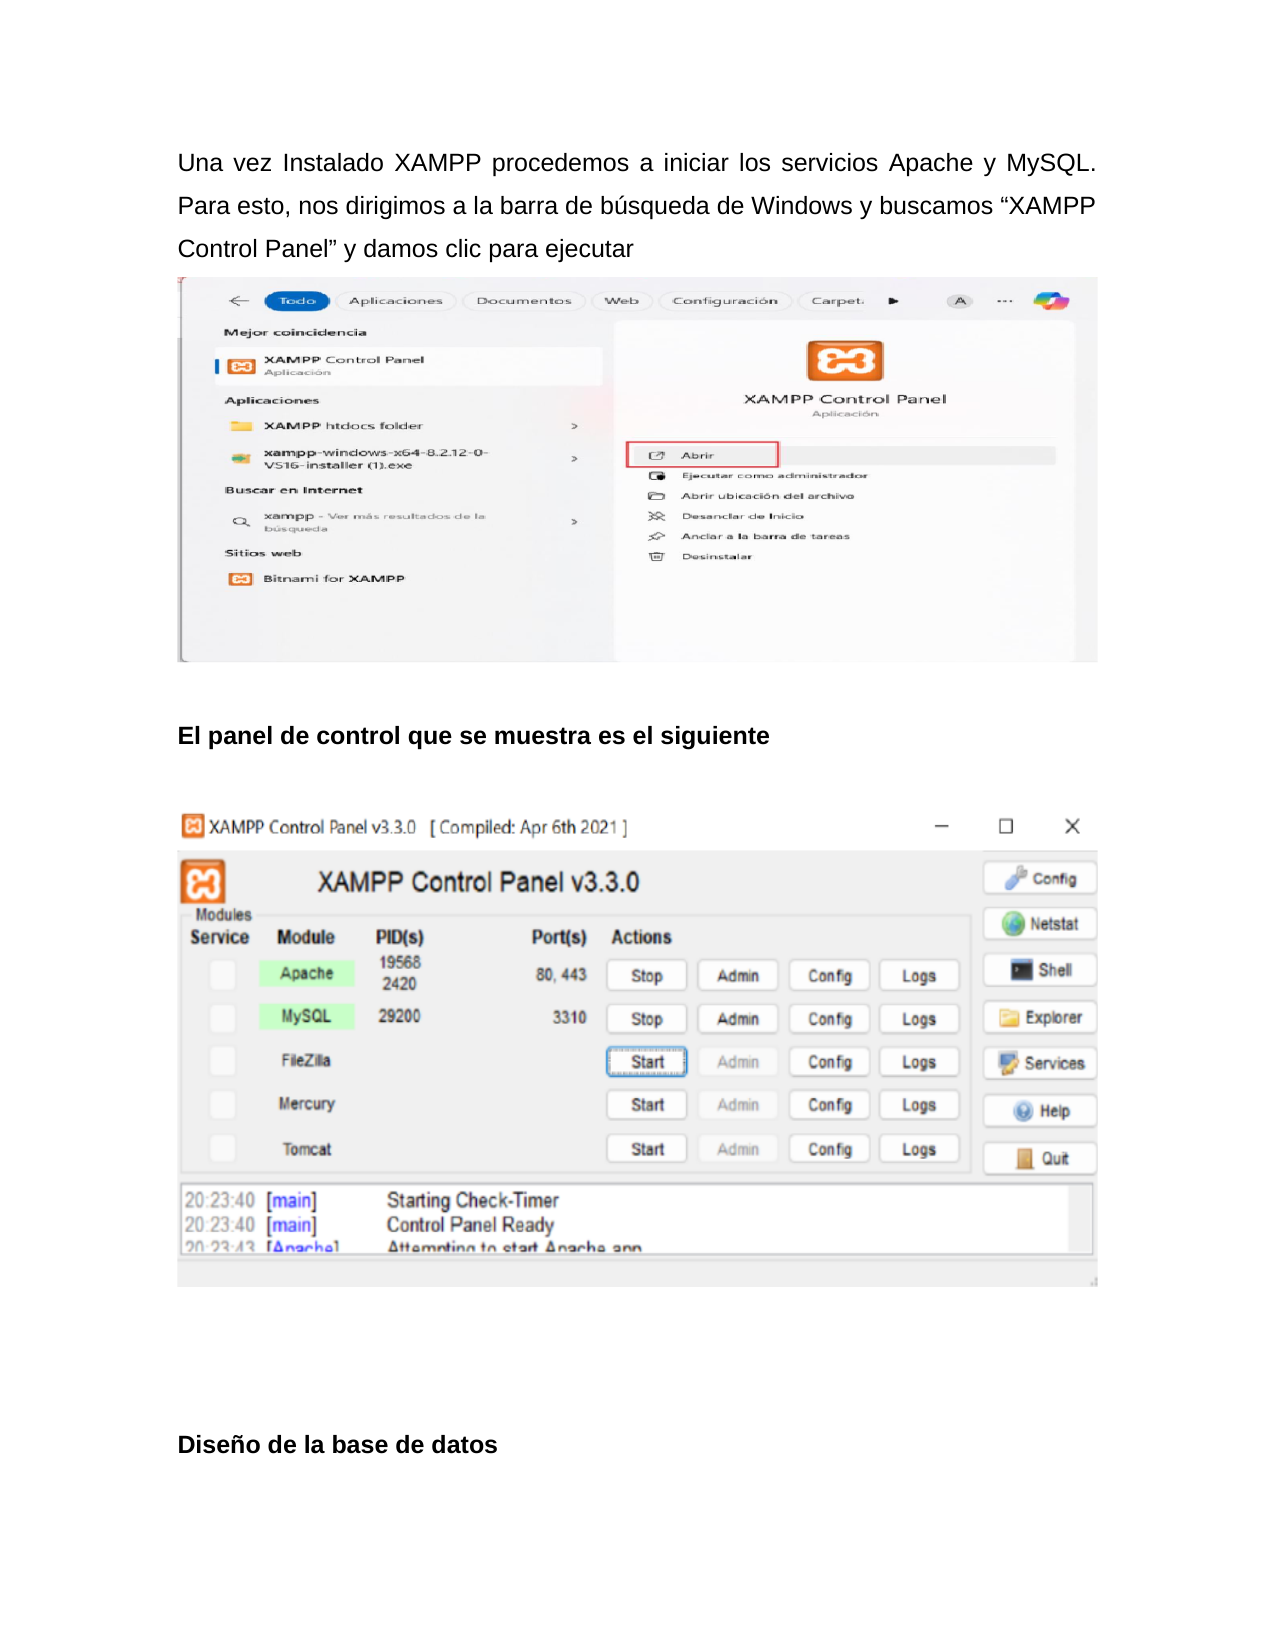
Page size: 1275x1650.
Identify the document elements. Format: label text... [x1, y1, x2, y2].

picture [177, 807, 1098, 1287]
picture [177, 277, 1098, 664]
text Una vez Instalado XAMPP procedemos a iniciar los servicios Apache y MySQL. Para esto, nos dirigimos a la barra de búsqueda de Windows y buscamos “XAMPP Control Panel” y damos clic para ejecutar [177, 148, 1098, 263]
text Diseño de la base de datos [177, 1430, 1098, 1459]
text El panel de control que se muestra es el siguiente [177, 721, 1098, 750]
